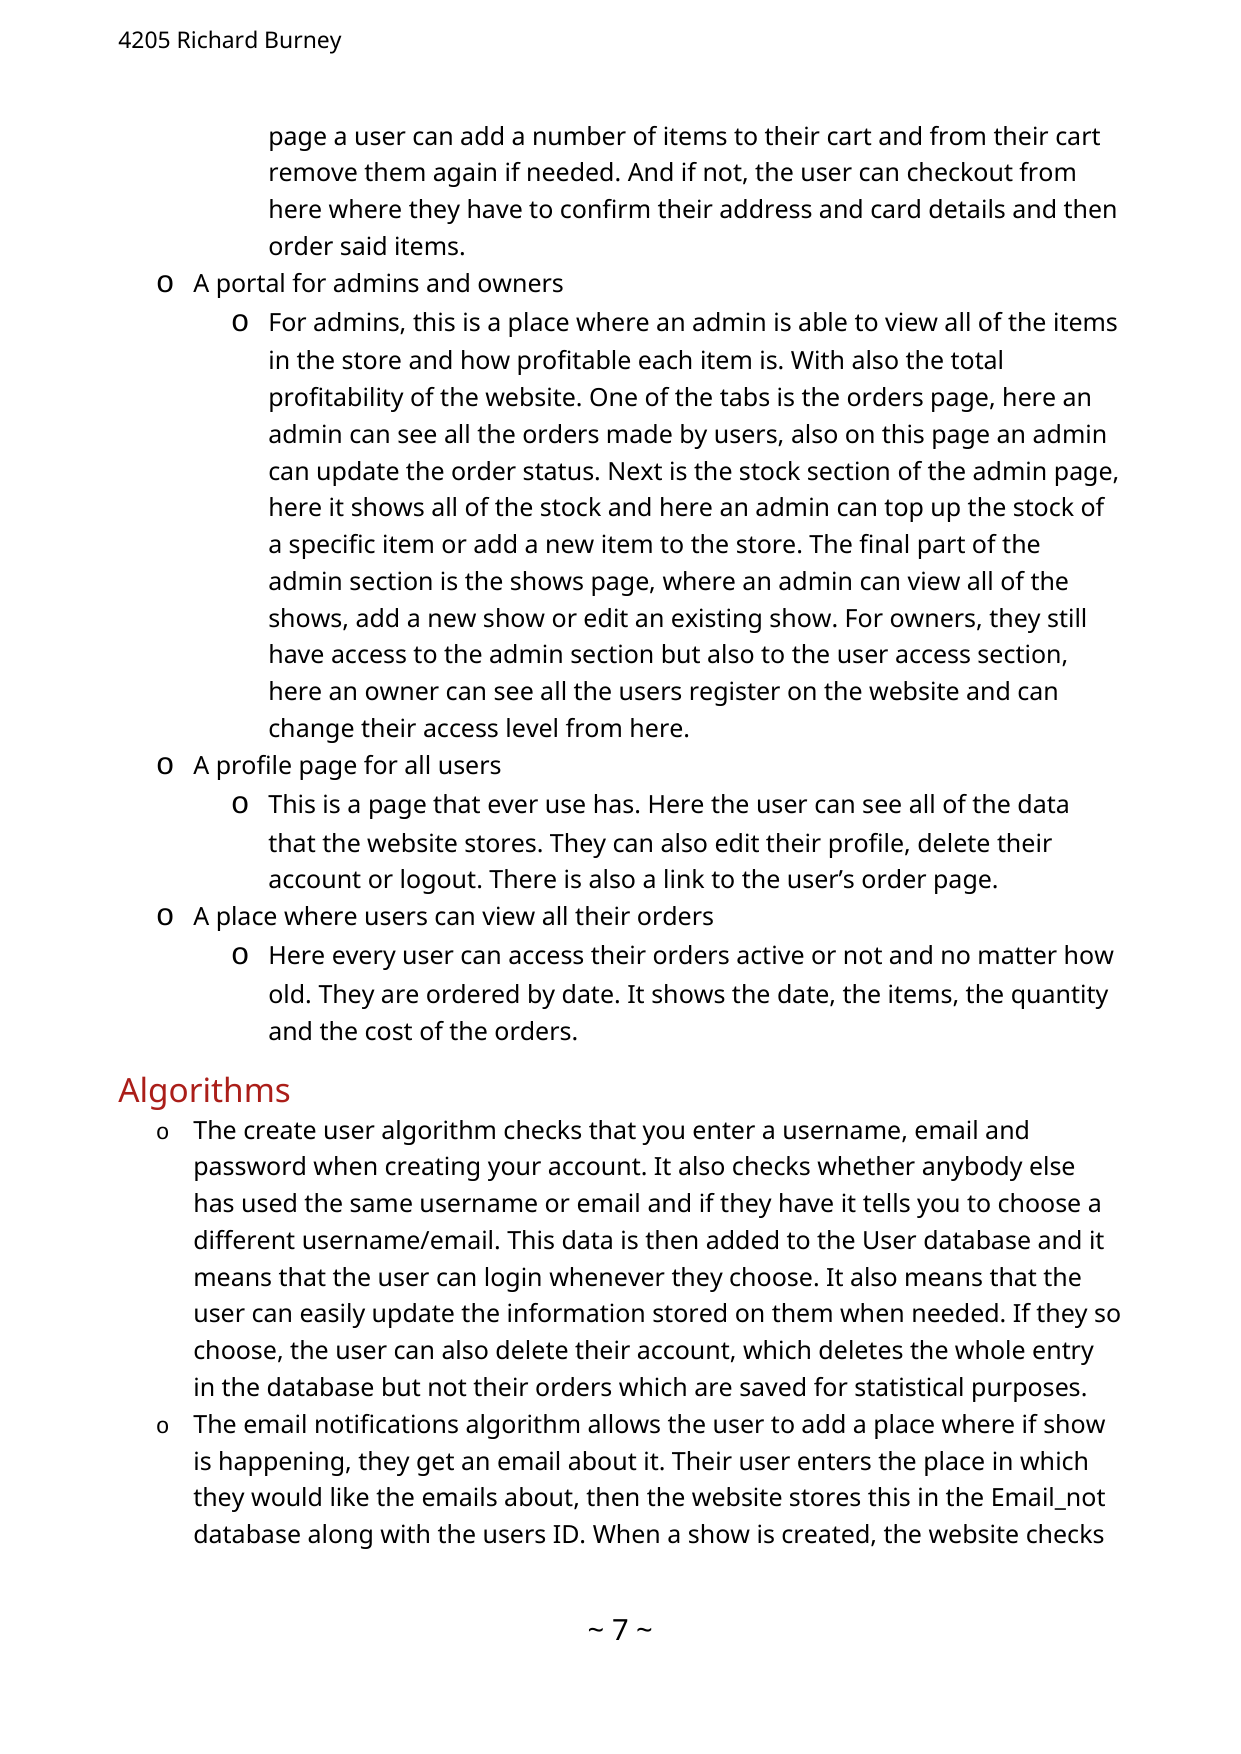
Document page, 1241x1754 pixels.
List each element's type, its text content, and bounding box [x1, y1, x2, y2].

list A profile page for all users [156, 747, 1122, 784]
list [156, 1406, 1122, 1551]
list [231, 118, 1122, 262]
list For admins, this is a place where an admin is able to view all of the items in the store and how profitable each item is. With also the total profitability of the website. One of the tabs is the orders page, here an admin can see all the orders made by users, also on this page an admin can update the order status. Next is the stock section of the admin page, here it shows all of the stock and here an admin can top up the stock of a specific item or add a new item to the store. The final part of the admin section is the shows page, where an admin can view all of the shows, add a new show or edit an existing show. For owners, they still have access to the admin section but also to the user access section, here an owner can see all the users register on the website and can change their access level from here. [231, 304, 1122, 745]
list This is a page that ever use has. Here the user can see all of the data that the website stores. They can also edit their profile, delete their account or logout. There is also a link to the user’s order page. [231, 786, 1122, 896]
list A portal for admins and owners [156, 265, 1122, 301]
subtitle Algorithms [118, 1067, 1122, 1112]
list Here every user can access their orders active or not and no matter how old. They are ordered by date. It shows the date, the items, the quantity and the cost of the orders. [231, 938, 1122, 1047]
list The create user algorithm checks that you enter a username, email and password when creating your account. It also checks whether anybody else has used the same username or email and if they have it tells you to choose a different username/email. This data is then added to the User database and it means that the user can login whenever they choose. It also means that the user can easily update the information stored on them when needed. If they so choose, the user can also delete their account, which deletes the whole entry in the database but not their orders which are saved for statistical purposes. [156, 1112, 1122, 1404]
list A place where users can view all their orders [156, 899, 1122, 935]
